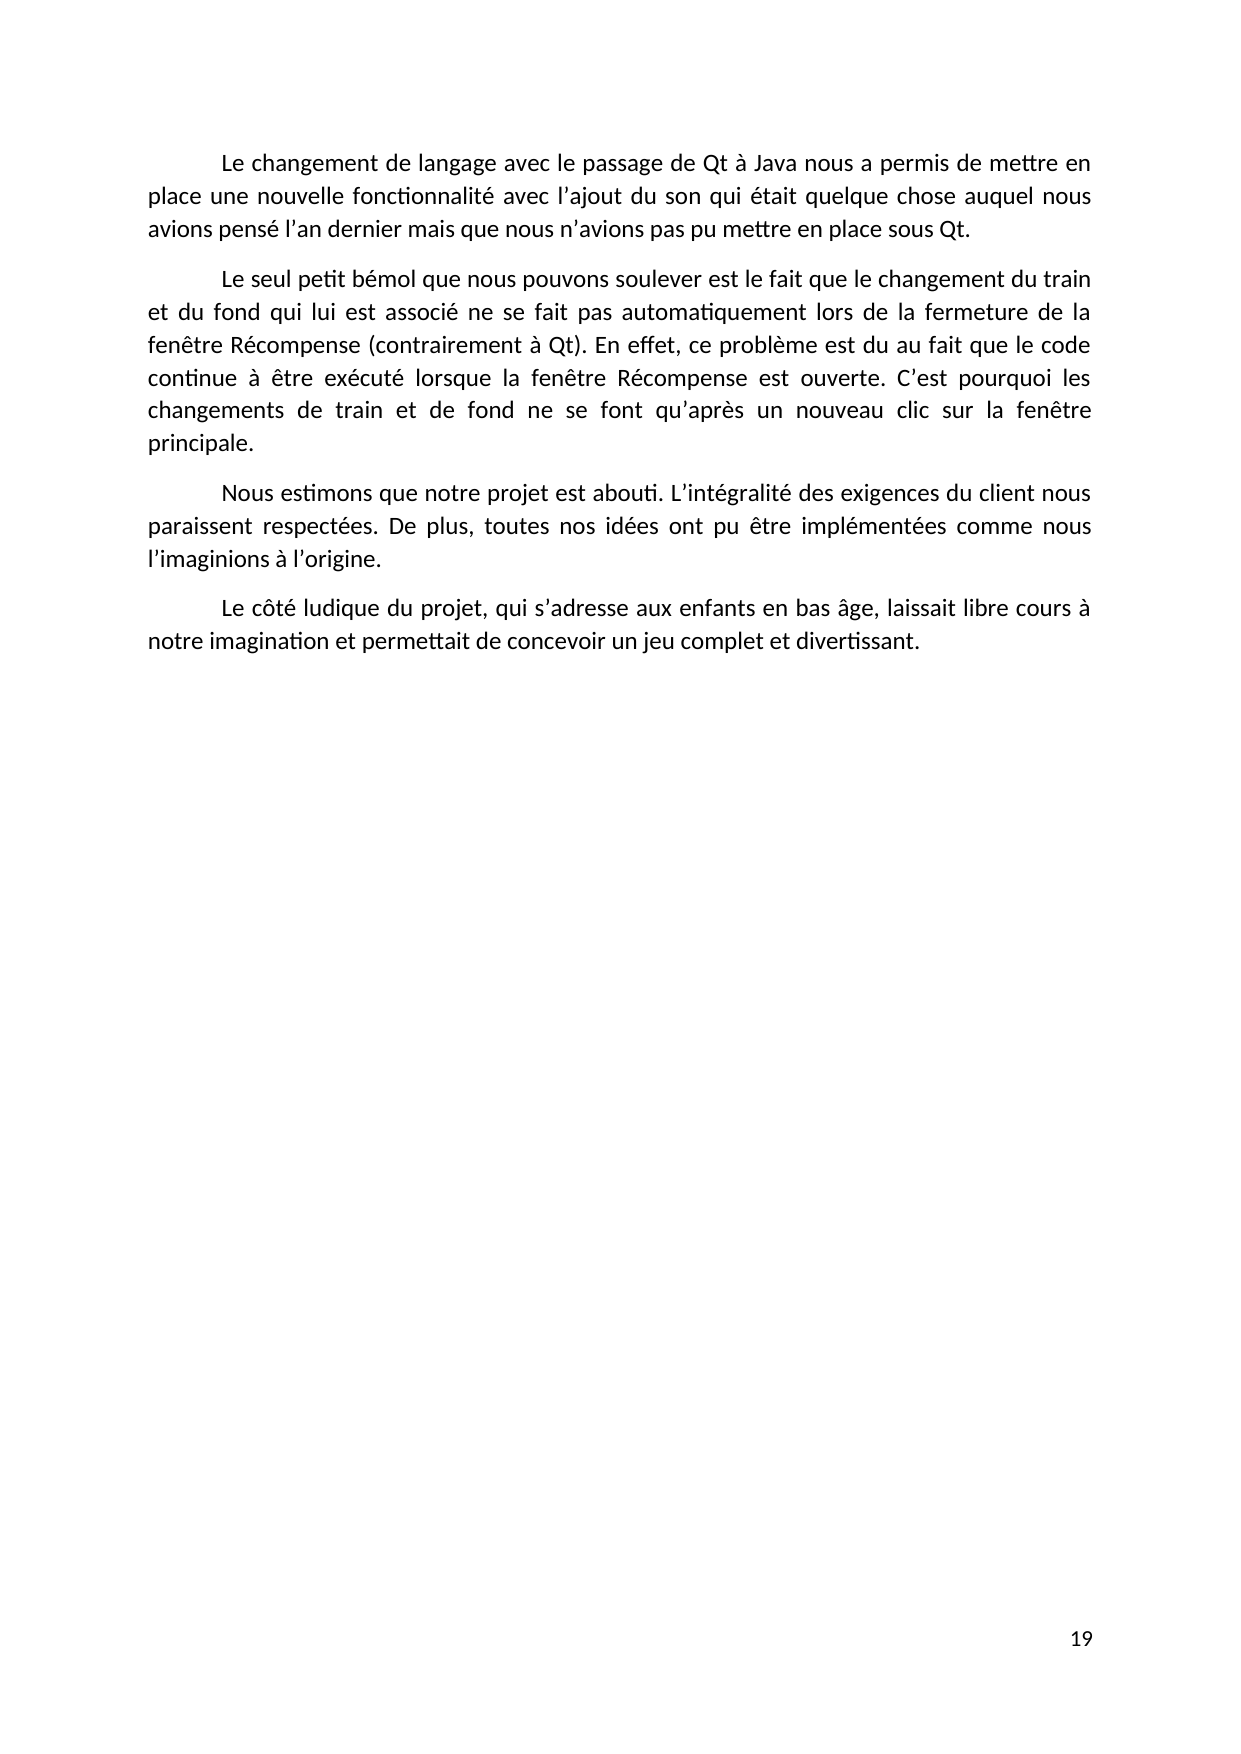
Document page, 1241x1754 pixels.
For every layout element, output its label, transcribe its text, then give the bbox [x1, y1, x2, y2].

text Le côté ludique du projet, qui s’adresse aux enfants en bas âge, laissait libre cours à notre imagination et permettait de concevoir un jeu complet et divertissant. [148, 593, 1093, 656]
text Le changement de langage avec le passage de Qt à Java nous a permis de mettre en place une nouvelle fonctionnalité avec l’ajout du son qui était quelque chose auquel nous avions pensé l’an dernier mais que nous n’avions pas pu mettre en place sous Qt. [148, 148, 1093, 244]
text Le seul petit bémol que nous pouvons soulever est le fait que le changement du train et du fond qui lui est associé ne se fait pas automatiquement lors de la fermeture de la fenêtre Récompense (contrairement à Qt). En effet, ce problème est du au fait que le code continue à être exécuté lorsque la fenêtre Récompense est ouverte. C’est pourquoi les changements de train et de fond ne se font qu’après un nouveau clic sur la fenêtre principale. [148, 263, 1093, 458]
text Nous estimons que notre projet est abouti. L’intégralité des exigences du client nous paraissent respectées. De plus, toutes nos idées ont pu être implémentées comme nous l’imaginions à l’origine. [148, 477, 1093, 573]
